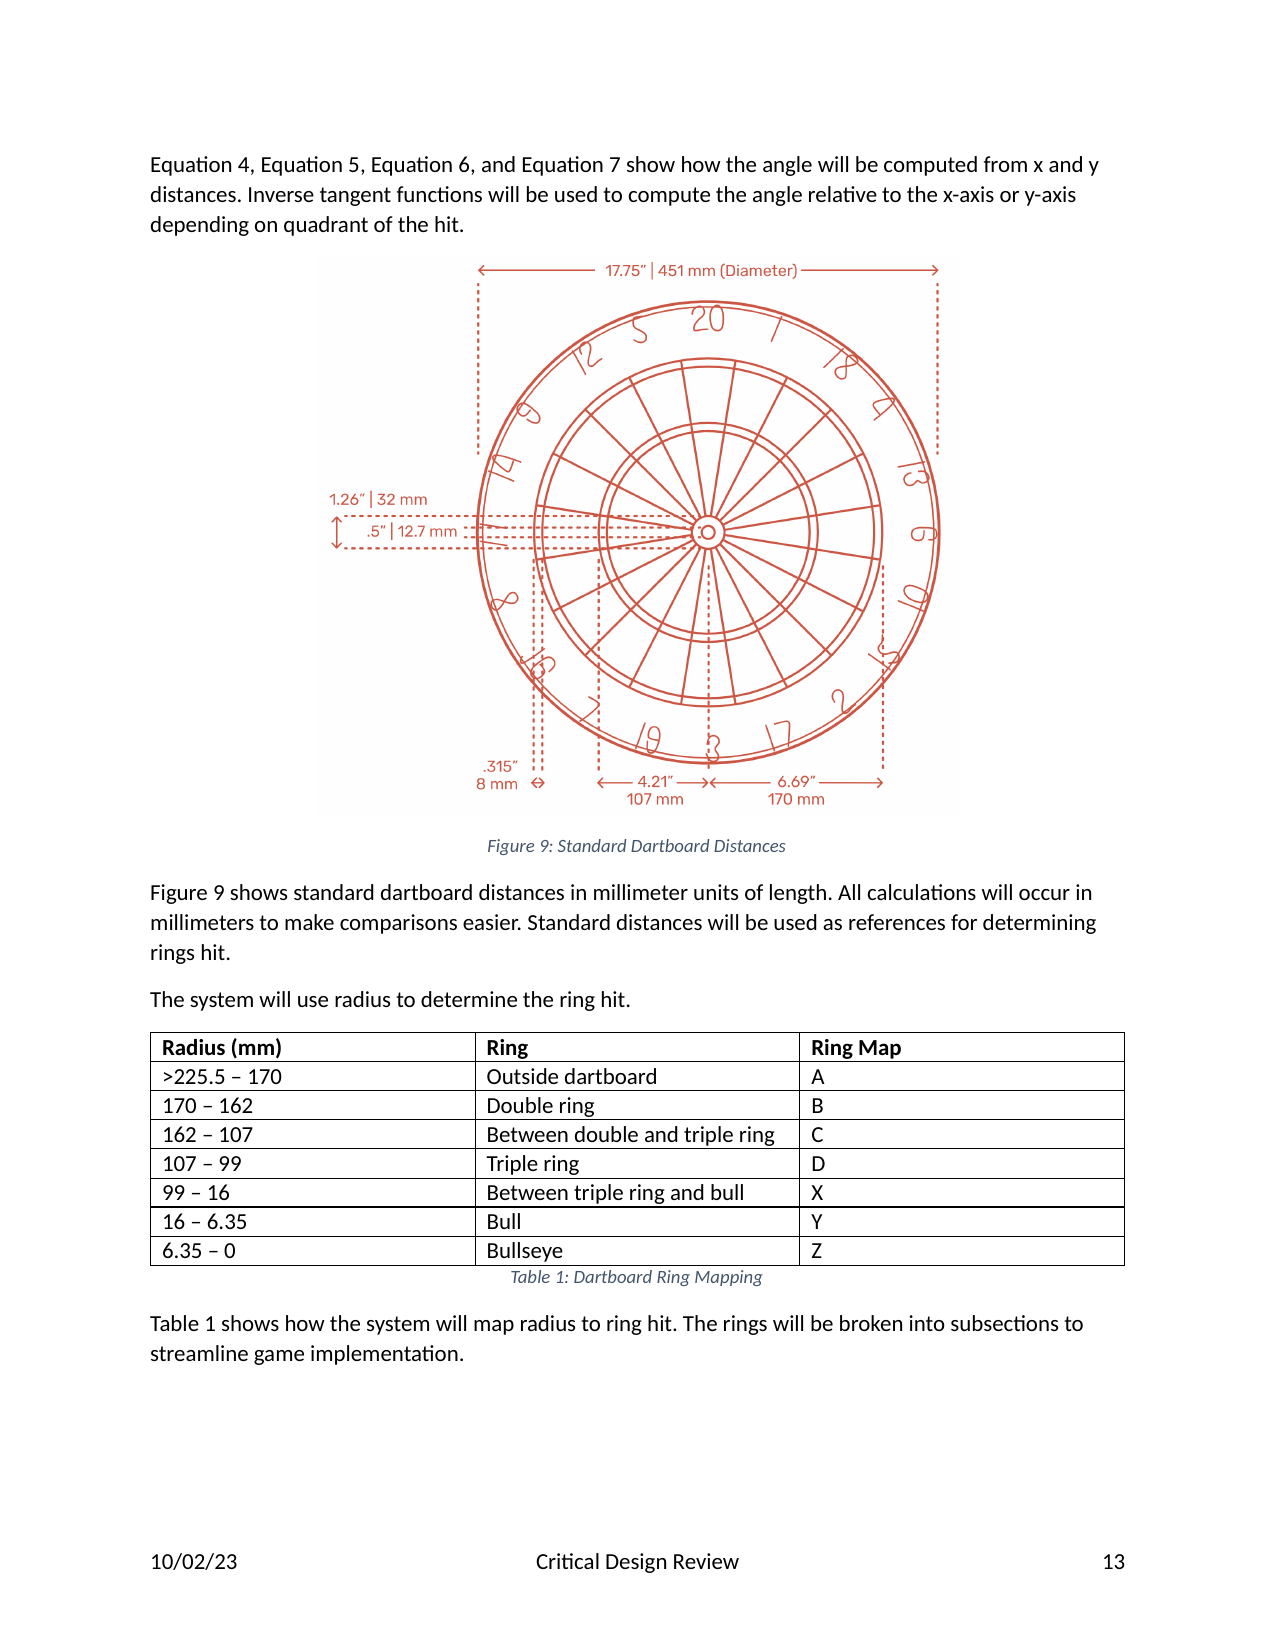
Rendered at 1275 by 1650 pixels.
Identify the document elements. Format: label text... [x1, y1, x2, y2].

table_cell Bull [476, 1208, 799, 1236]
table_cell Between triple ring and bull [476, 1179, 799, 1206]
table_cell C [800, 1120, 1124, 1148]
table_cell Y [800, 1208, 1124, 1236]
table_cell A [800, 1062, 1124, 1090]
table_cell Between double and triple ring [476, 1120, 799, 1148]
table_cell 107 – 99 [151, 1149, 475, 1177]
table_cell Z [800, 1237, 1124, 1264]
picture [316, 257, 959, 816]
table_cell >225.5 – 170 [151, 1062, 475, 1090]
table_header Ring Map [800, 1033, 1124, 1061]
table_cell X [800, 1179, 1124, 1206]
table_cell D [800, 1149, 1124, 1177]
table_cell Double ring [476, 1091, 799, 1119]
table_cell Triple ring [476, 1149, 799, 1177]
table_cell 162 – 107 [151, 1120, 475, 1148]
text The system will use radius to determine the ring hit. [150, 985, 1125, 1013]
table_cell 99 – 16 [151, 1179, 475, 1206]
table_cell Bullseye [476, 1237, 799, 1264]
table_cell Outside dartboard [476, 1062, 799, 1090]
table_cell 6.35 – 0 [151, 1237, 475, 1264]
table_cell B [800, 1091, 1124, 1119]
table_header Ring [476, 1033, 799, 1061]
text Equation 4, Equation 5, Equation 6, and Equation 7 show how the angle will be computed from x and y distances. Inverse tangent functions will be used to compute the angle relative to the x-axis or y-axis depending on quadrant of the hit. [150, 150, 1125, 238]
table_cell 16 – 6.35 [151, 1208, 475, 1236]
text Table 1 shows how the system will map radius to ring hit. The rings will be broken into subsections to streamline game implementation. [150, 1309, 1125, 1368]
table_header Radius (mm) [151, 1033, 475, 1061]
table_cell 170 – 162 [151, 1091, 475, 1119]
text Figure 9 shows standard dartboard distances in millimeter units of length. All calculations will occur in millimeters to make comparisons easier. Standard distances will be used as references for determining rings hit. [150, 878, 1125, 966]
